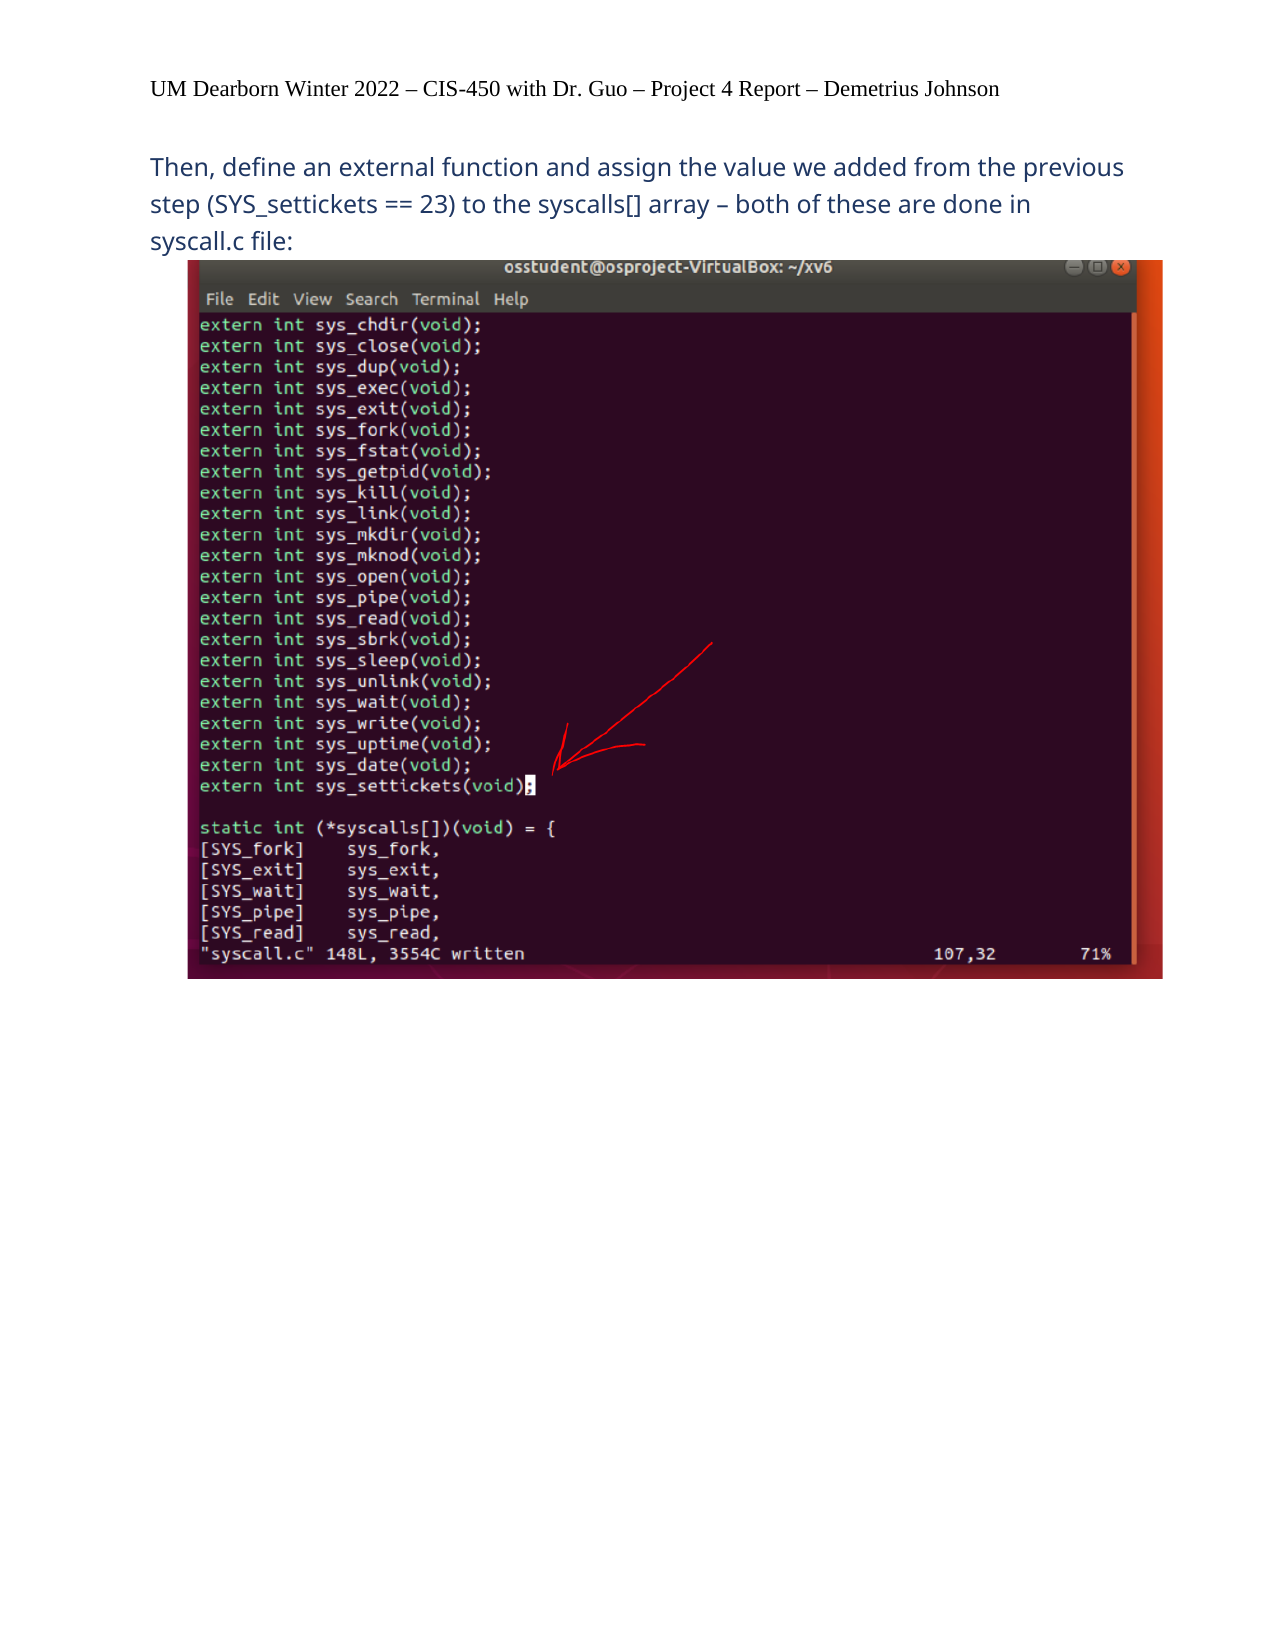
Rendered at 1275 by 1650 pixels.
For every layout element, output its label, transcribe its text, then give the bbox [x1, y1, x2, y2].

subtitle Then, define an external function and assign the value we added from the previous step (SYS_settickets == 23) to the syscalls[] array – both of these are done in syscall.c file: [150, 150, 1125, 258]
picture [187, 260, 1163, 979]
